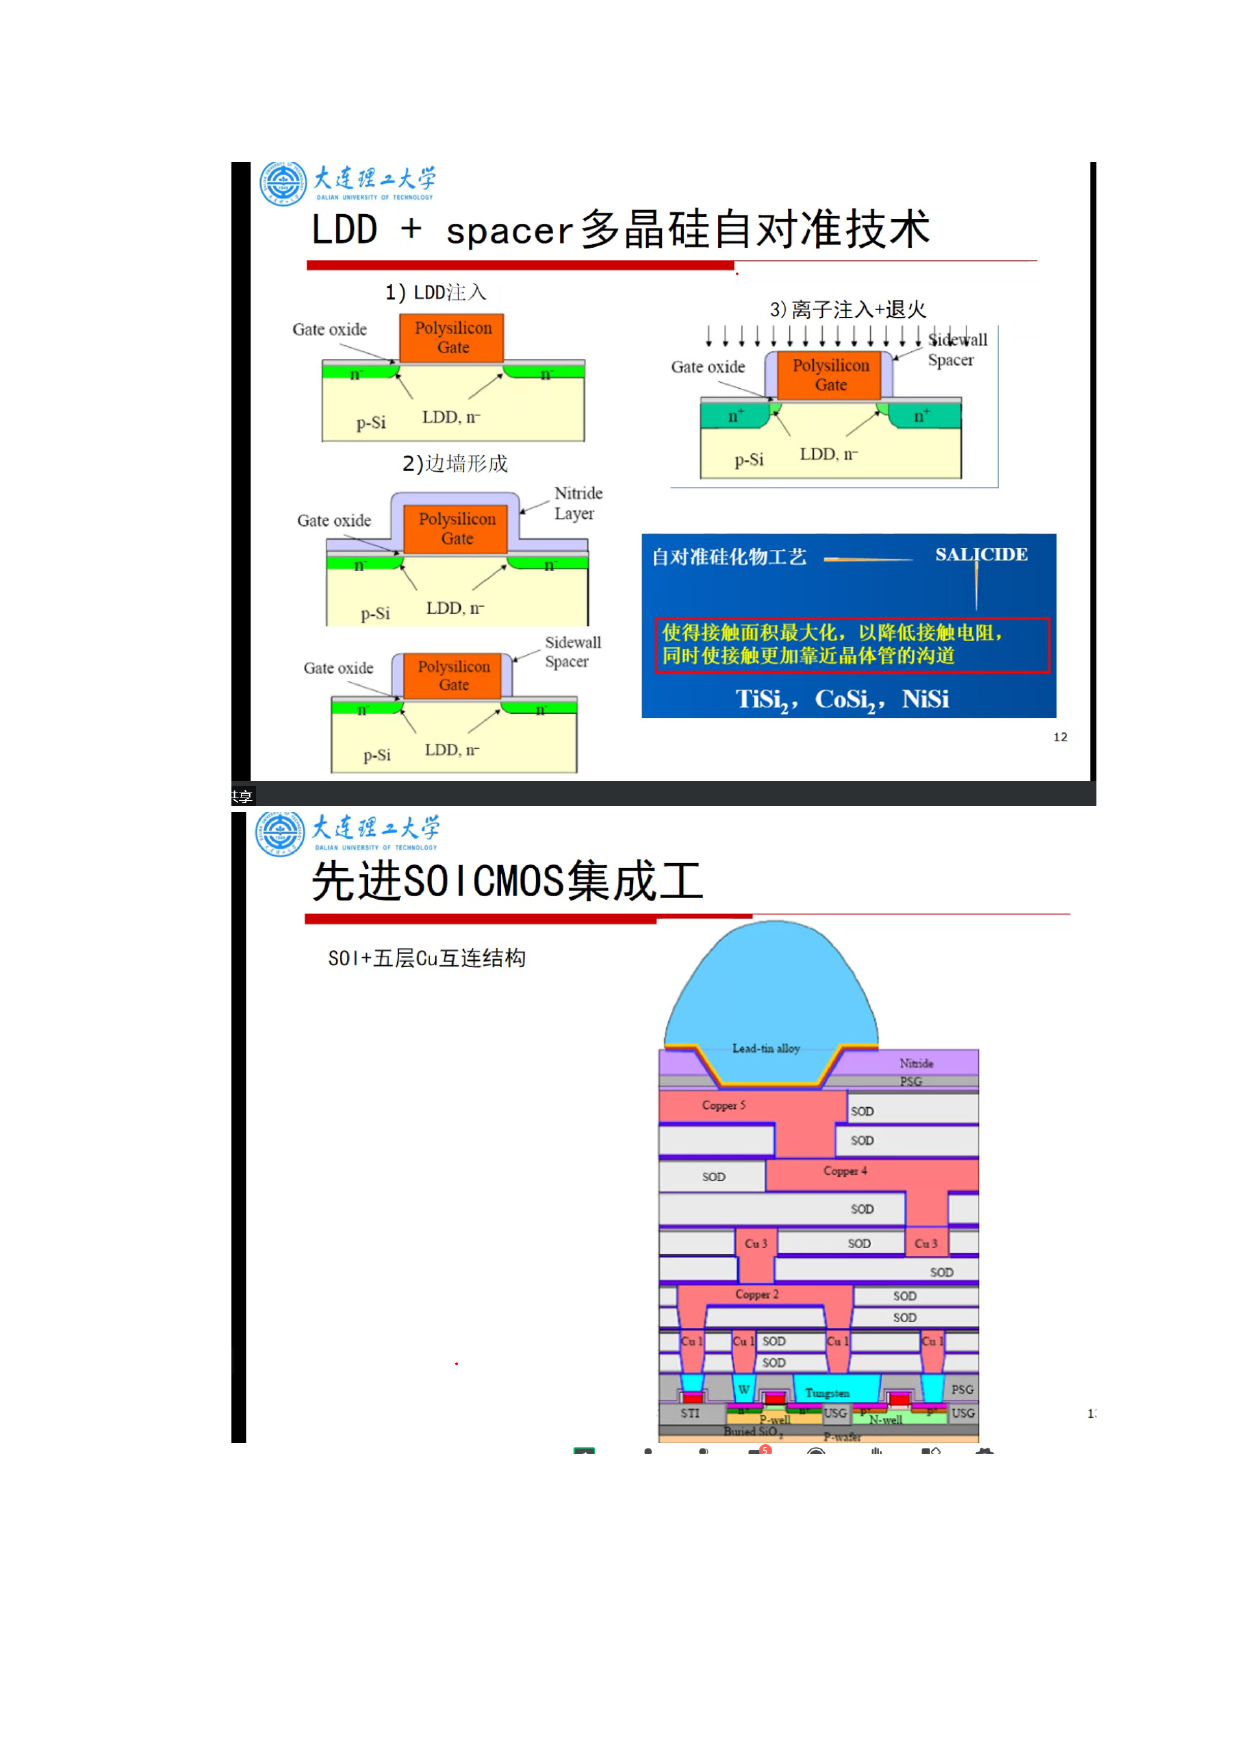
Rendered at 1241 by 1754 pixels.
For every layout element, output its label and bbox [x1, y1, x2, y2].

picture [231, 812, 1097, 1454]
picture [231, 162, 1097, 806]
